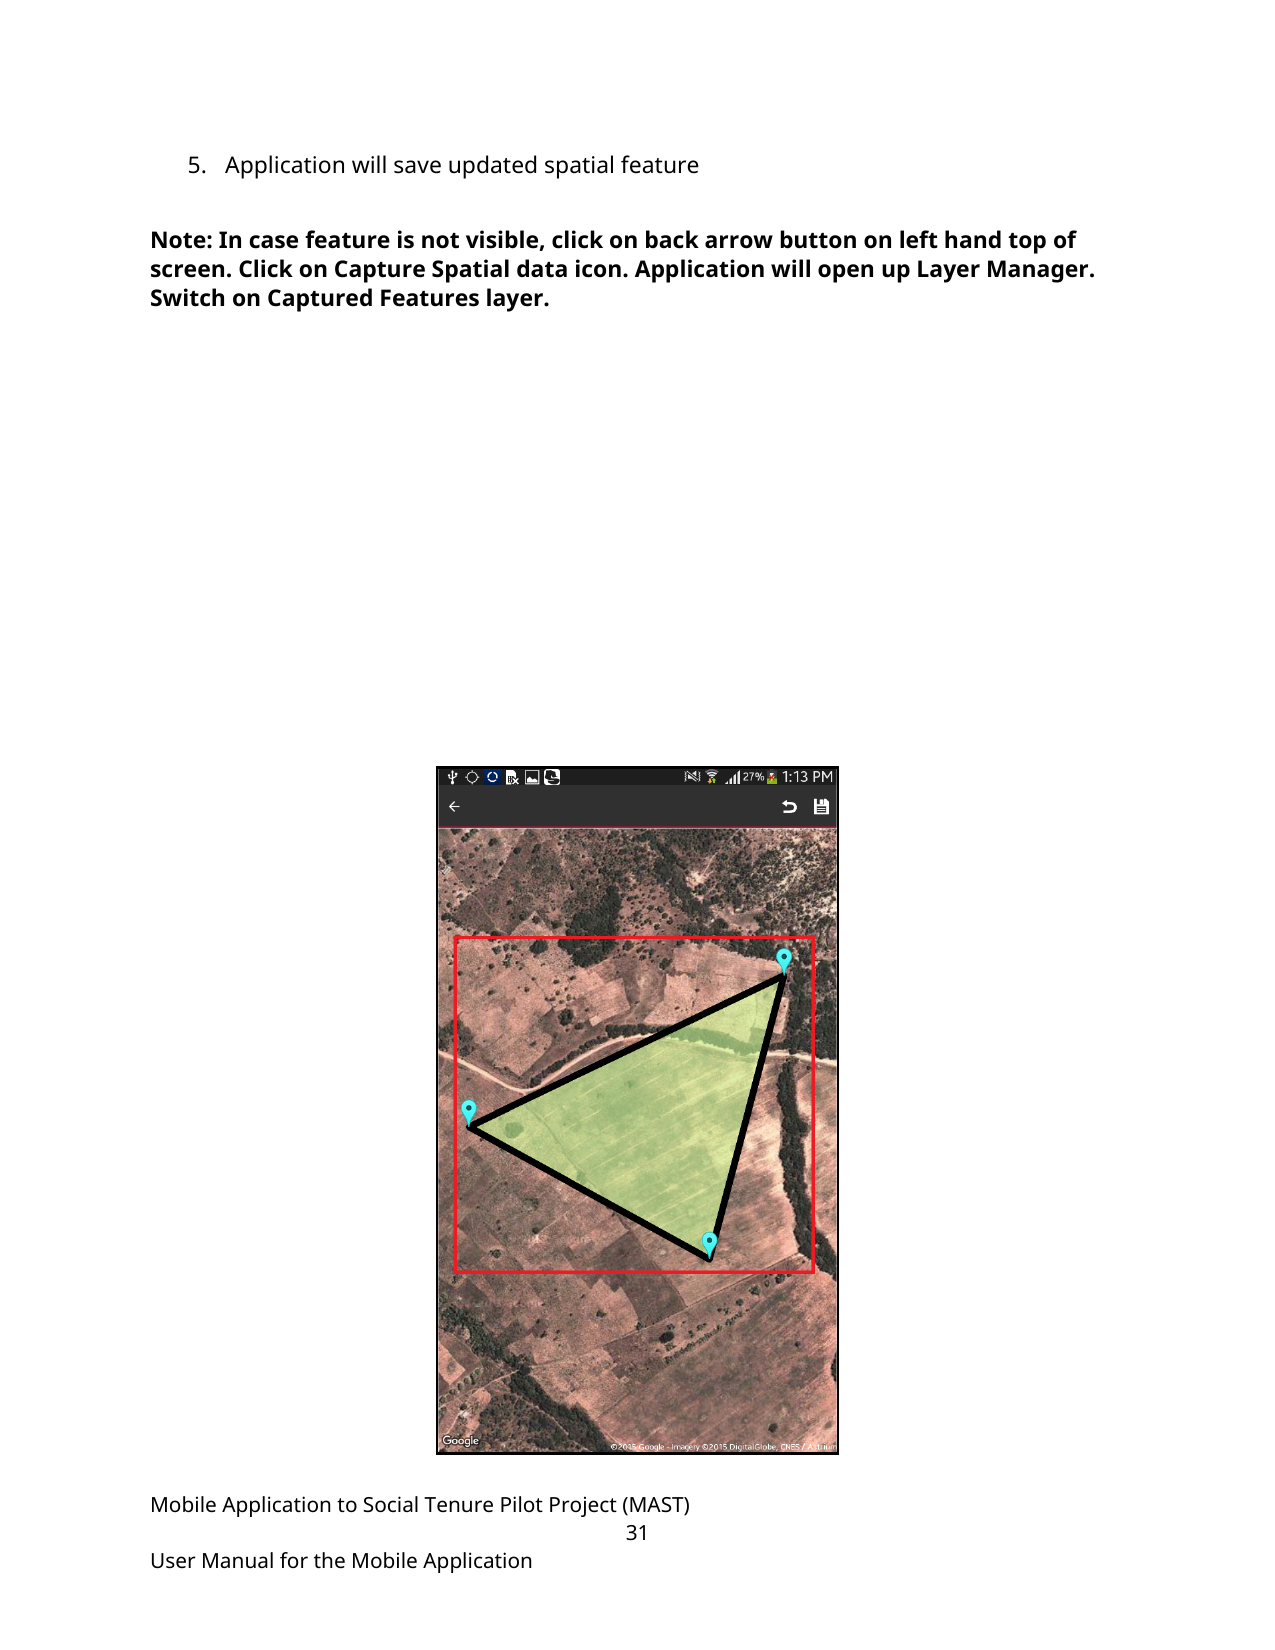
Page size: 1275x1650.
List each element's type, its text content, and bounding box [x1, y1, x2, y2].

list Application will save updated spatial feature [187, 150, 1125, 179]
text Note: In case feature is not visible, click on back arrow button on left hand top of screen. Click on Capture Spatial data icon. Application will open up Layer Manager. Switch on Captured Features layer. [150, 225, 1125, 312]
picture [438, 769, 837, 1452]
